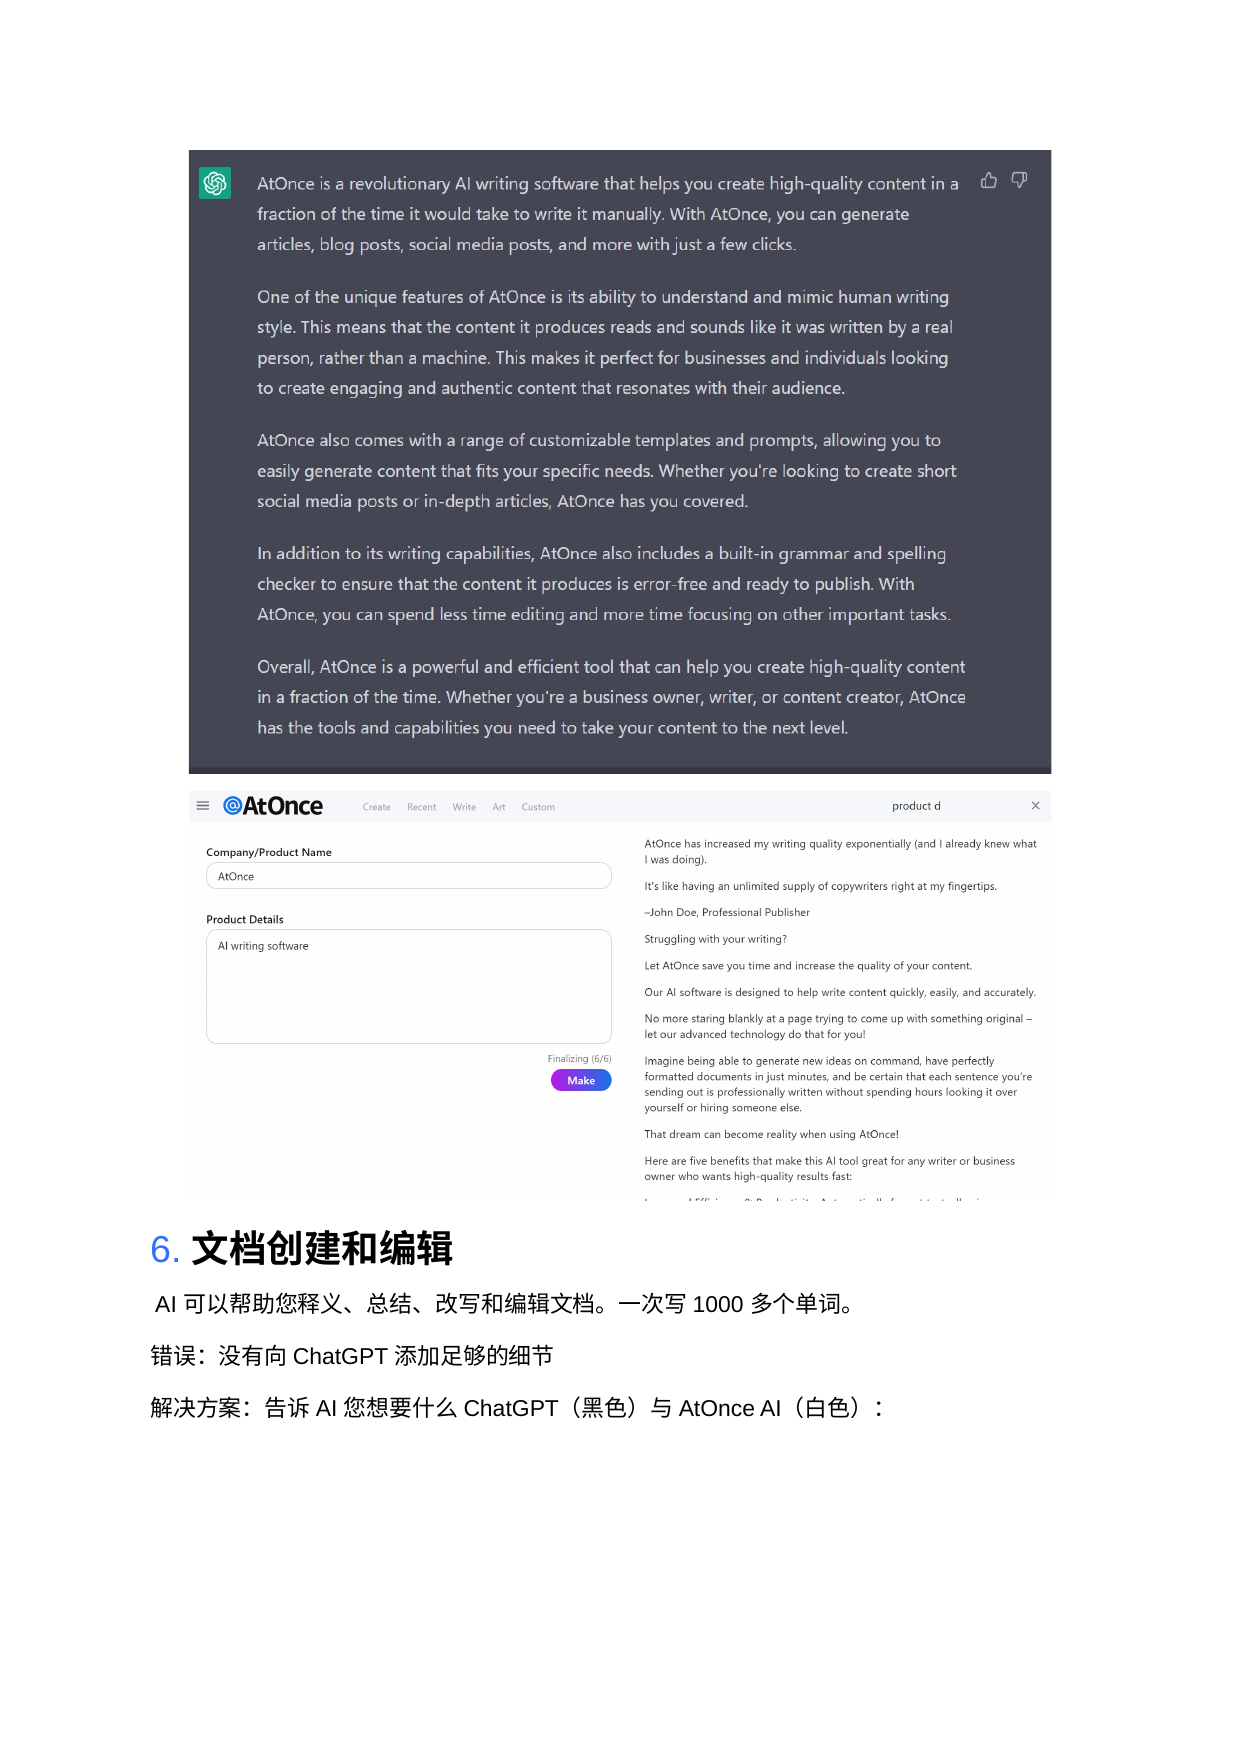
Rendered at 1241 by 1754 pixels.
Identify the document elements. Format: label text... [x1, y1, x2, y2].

text 错误：没有向 ChatGPT 添加足够的细节 [150, 1338, 1090, 1371]
picture [188, 150, 1052, 774]
text AI 可以帮助您释义、总结、改写和编辑文档。一次写 1000 多个单词。 [150, 1286, 1090, 1319]
text 解决方案：告诉 AI 您想要什么 ChatGPT（黑色）与 AtOnce AI（白色）： [150, 1390, 1090, 1423]
picture [188, 791, 1052, 1201]
